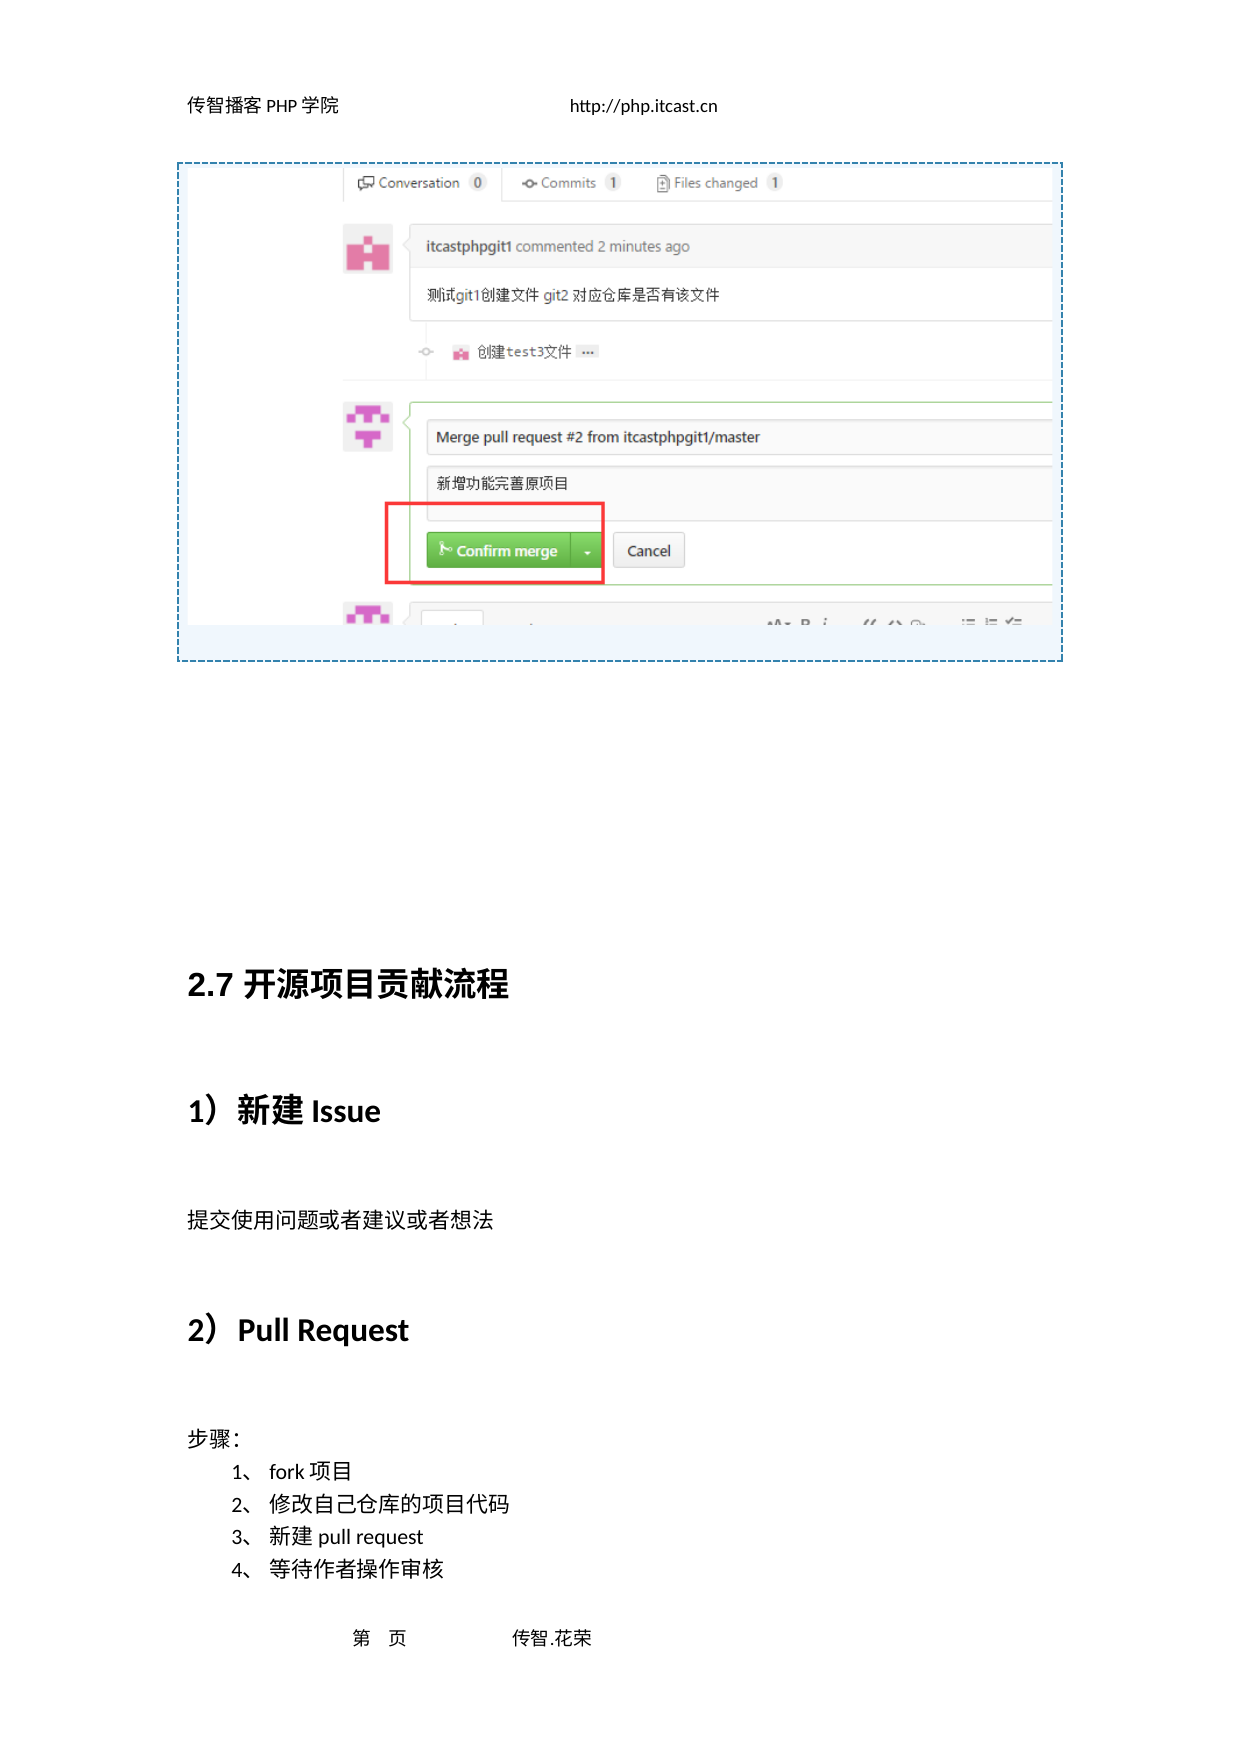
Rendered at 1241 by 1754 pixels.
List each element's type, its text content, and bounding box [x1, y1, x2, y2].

list 等待作者操作审核 [187, 1551, 1053, 1584]
subtitle Pull Request [187, 1295, 1053, 1360]
list 新建 pull request [187, 1519, 1053, 1551]
list 修改自己仓库的项目代码 [187, 1486, 1053, 1519]
subtitle 2.7 开源项目贡献流程 [187, 949, 1053, 1014]
subtitle 新建Issue [187, 1076, 1053, 1141]
list fork项目 [187, 1454, 1053, 1486]
picture [187, 168, 1053, 625]
text 提交使用问题或者建议或者想法 [187, 1203, 1053, 1235]
text 步骤： [187, 1421, 1053, 1454]
